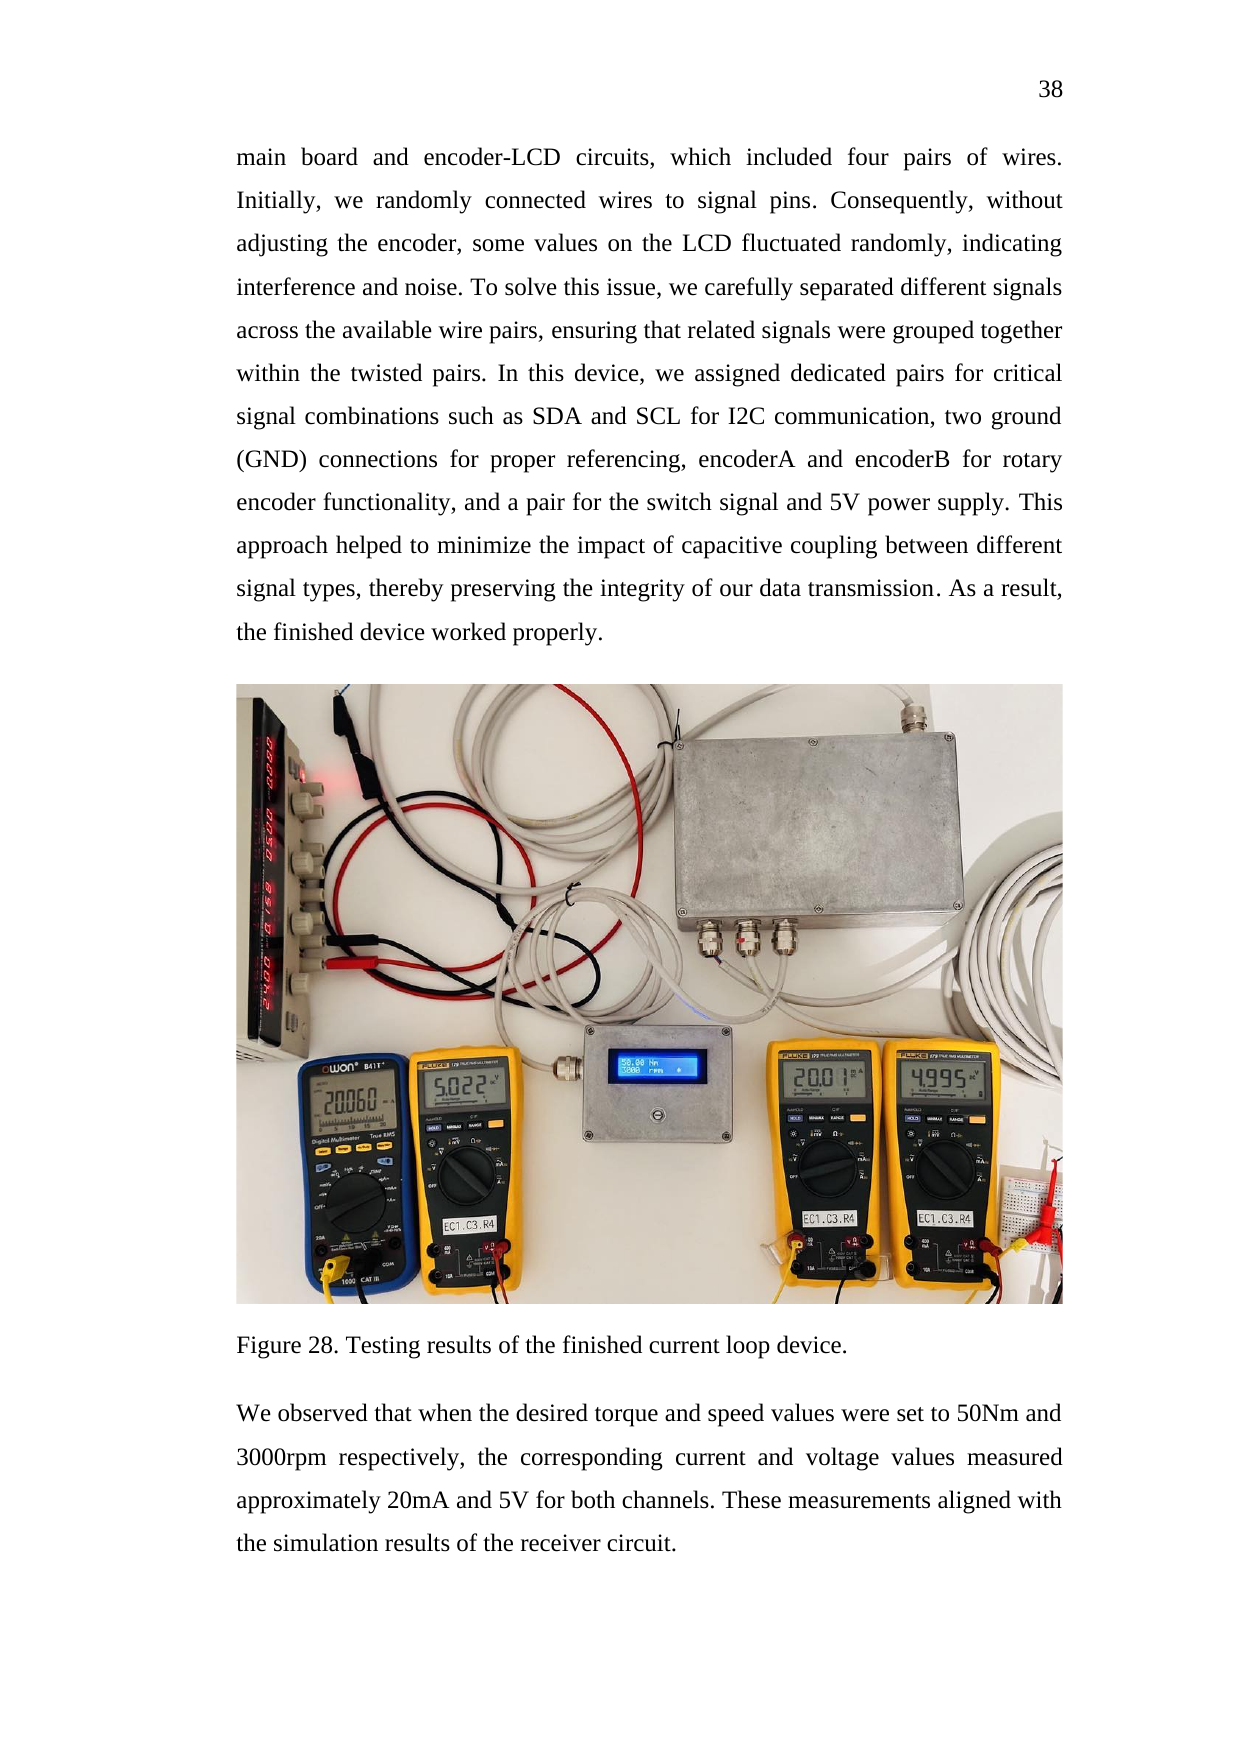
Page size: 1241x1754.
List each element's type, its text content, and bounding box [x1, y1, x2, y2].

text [236, 142, 1063, 645]
text We observed that when the desired torque and speed values were set to 50Nm and 3000rpm respectively, the corresponding current and voltage values measured approximately 20mA and 5V for both channels. These measurements aligned with the simulation results of the receiver circuit. [236, 1398, 1063, 1557]
text Figure 28. Testing results of the finished current loop device. [236, 1330, 1063, 1359]
picture [236, 684, 1063, 1304]
